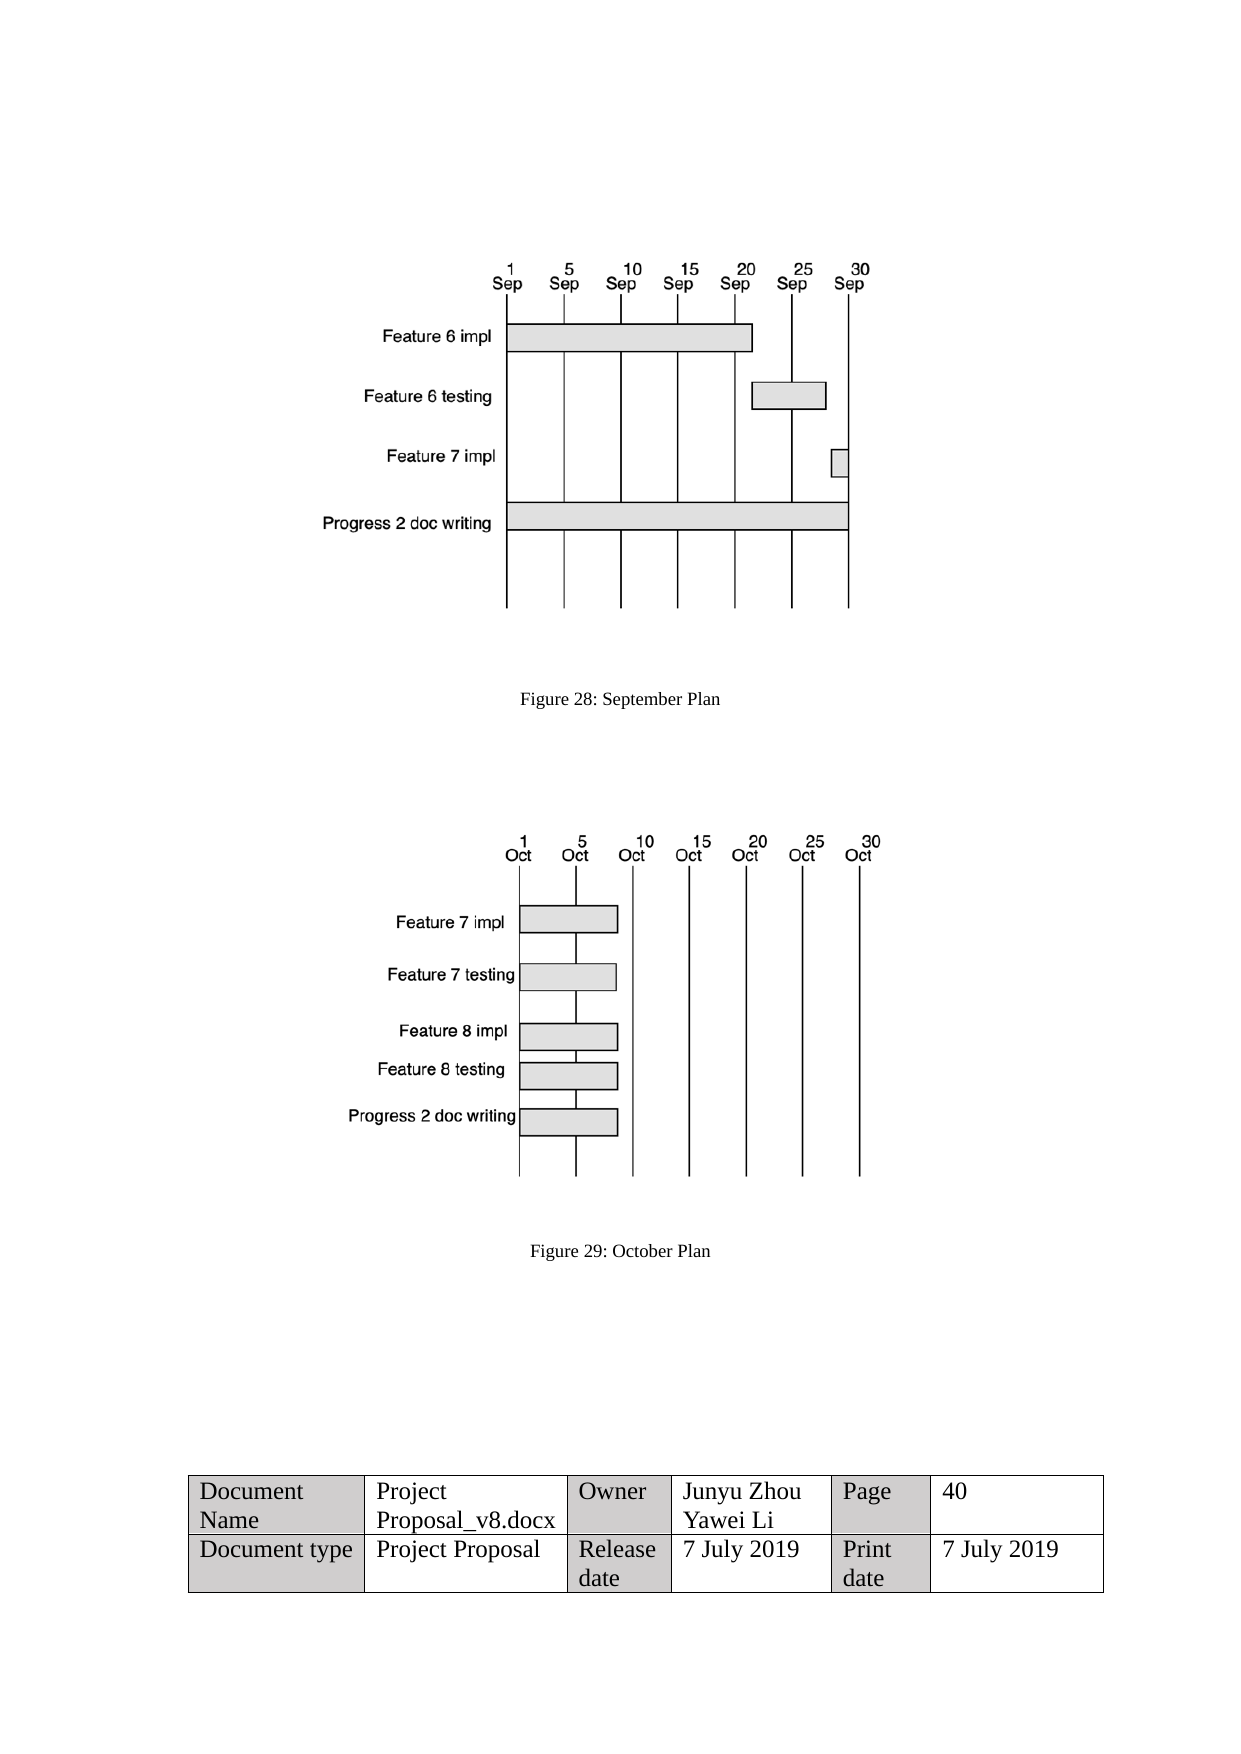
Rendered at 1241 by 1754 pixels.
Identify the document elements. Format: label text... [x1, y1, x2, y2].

text Figure 29: October Plan [187, 1240, 1053, 1261]
picture [327, 789, 914, 1209]
picture [305, 209, 936, 657]
text Figure 28: September Plan [187, 687, 1053, 709]
